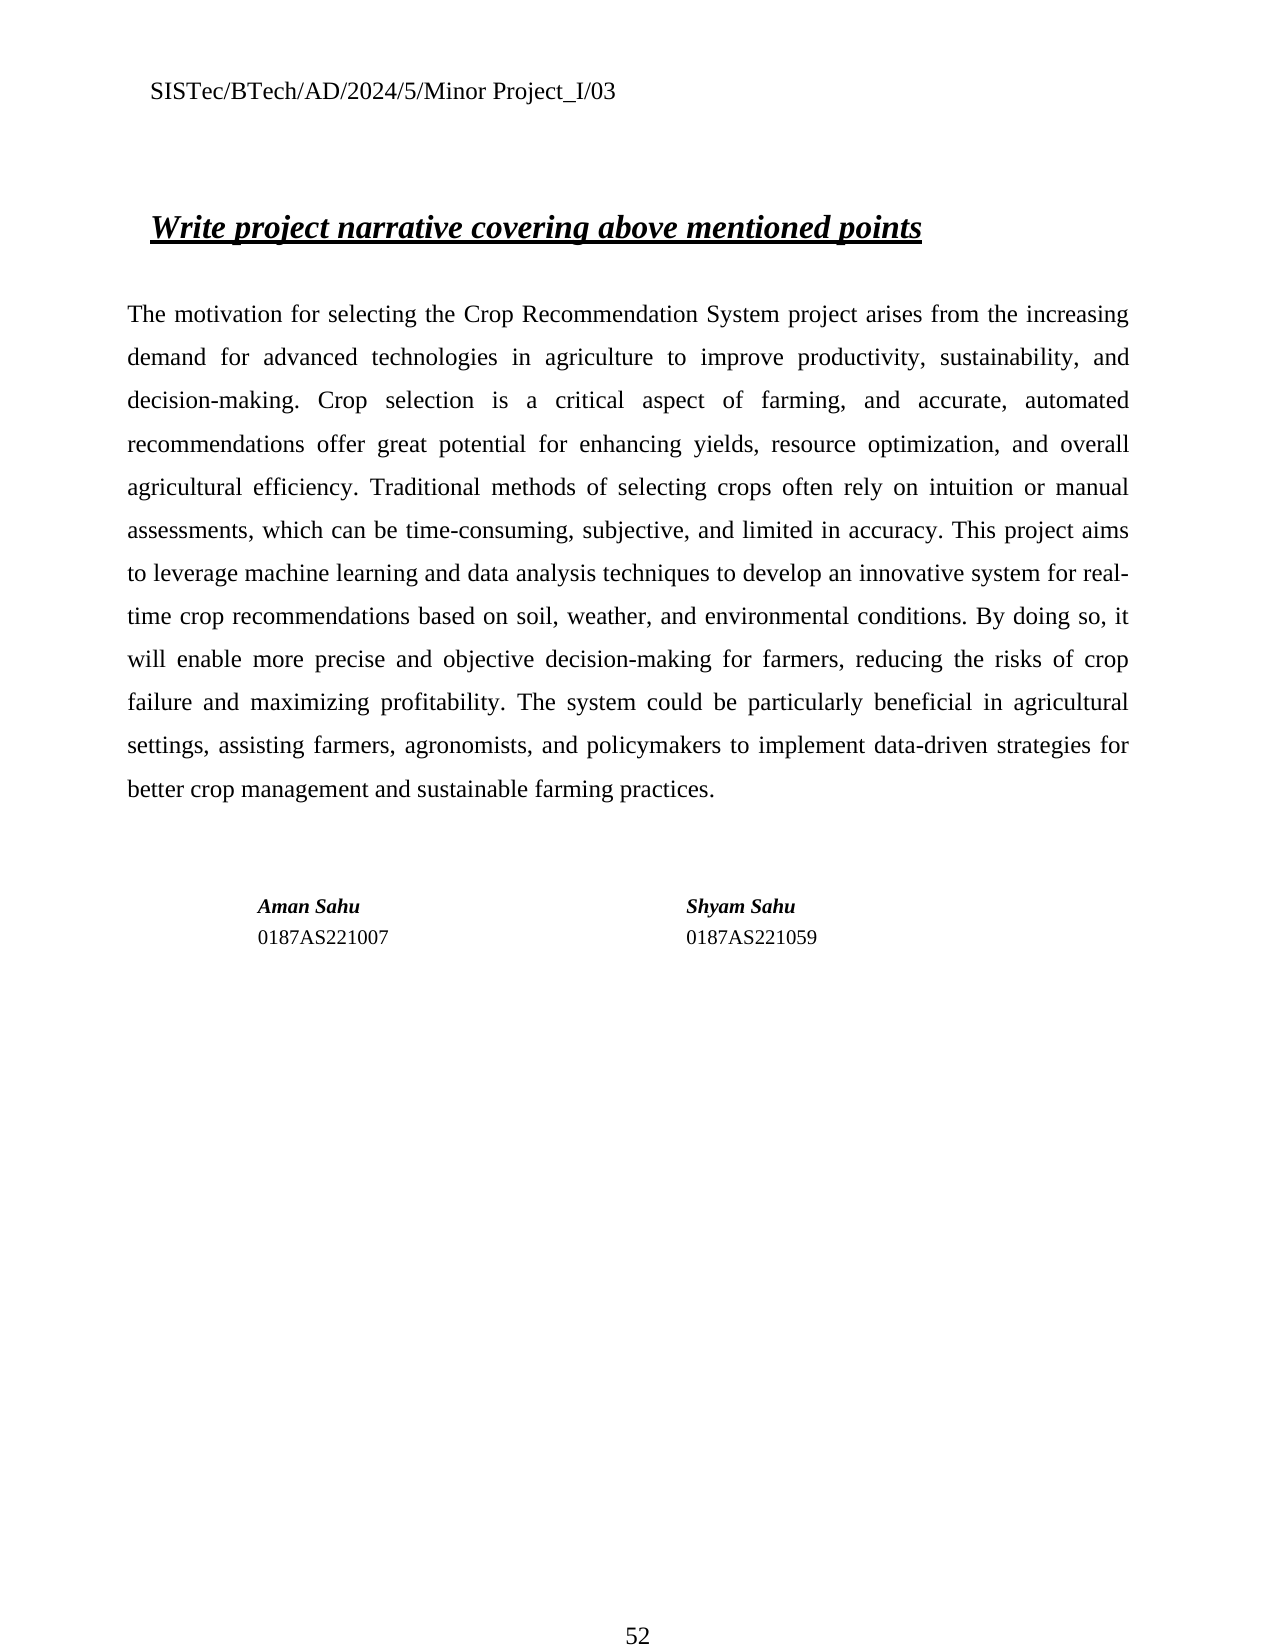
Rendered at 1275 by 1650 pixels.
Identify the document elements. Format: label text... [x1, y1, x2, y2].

table_header Shyam Sahu [675, 895, 1103, 925]
table_cell 0187AS221059 [675, 925, 1103, 956]
table_header Aman Sahu [246, 895, 675, 925]
subtitle Write project narrative covering above mentioned points [150, 207, 1206, 246]
text The motivation for selecting the Crop Recommendation System project arises from the increasing demand for advanced technologies in agriculture to improve productivity, sustainability, and decision-making. Crop selection is a critical aspect of farming, and accurate, automated recommendations offer great potential for enhancing yields, resource optimization, and overall agricultural efficiency. Traditional methods of selecting crops often rely on intuition or manual assessments, which can be time-consuming, subjective, and limited in accuracy. This project aims to leverage machine learning and data analysis techniques to develop an innovative system for real-time crop recommendations based on soil, weather, and environmental conditions. By doing so, it will enable more precise and objective decision-making for farmers, reducing the risks of crop failure and maximizing profitability. The system could be particularly beneficial in agricultural settings, assisting farmers, agronomists, and policymakers to implement data-driven strategies for better crop management and sustainable farming practices. [127, 299, 1130, 802]
table_cell 0187AS221007 [246, 925, 675, 956]
